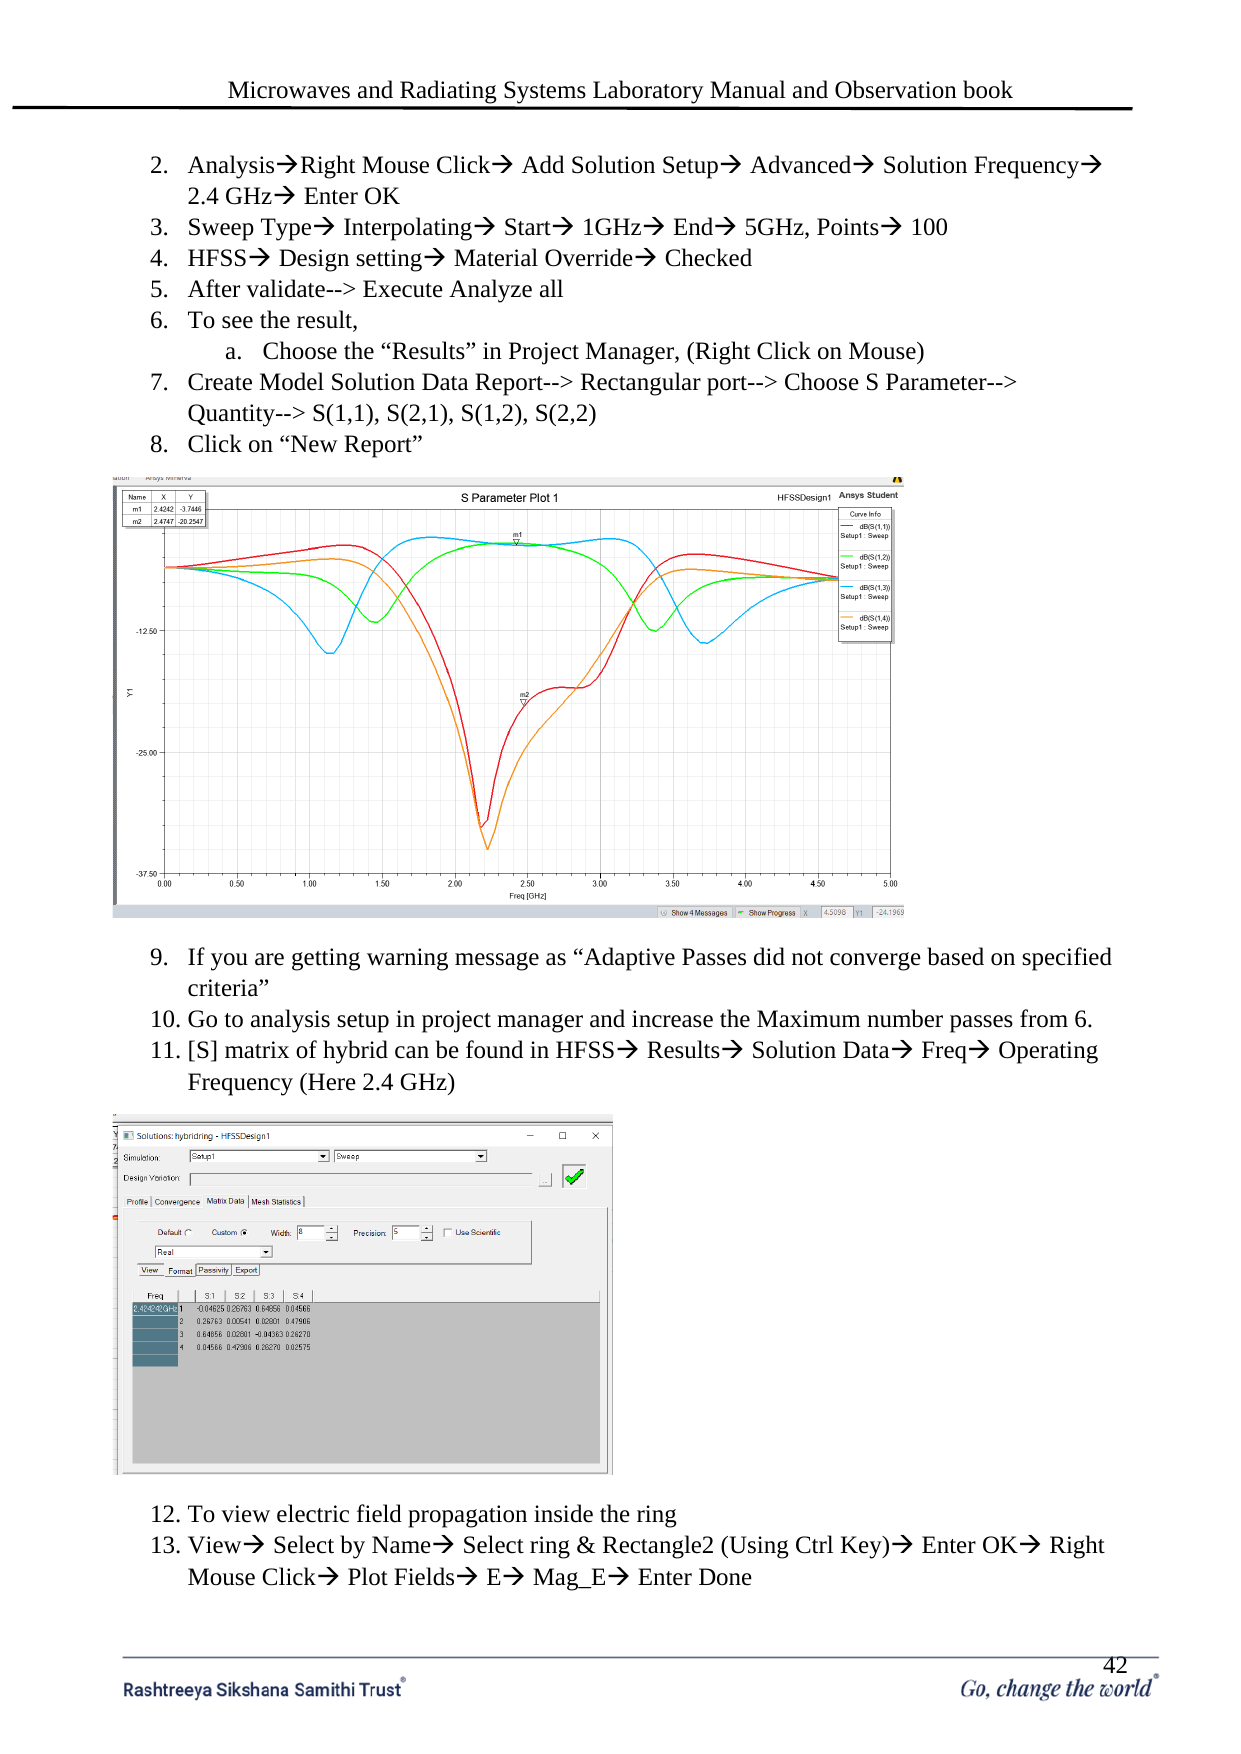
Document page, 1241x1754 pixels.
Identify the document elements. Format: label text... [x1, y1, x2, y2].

list Choose the “Results” in Project Manager, (Right Click on Mouse) [225, 336, 1128, 365]
list If you are getting warning message as “Adaptive Passes did not converge based on specified criteria” [150, 942, 1128, 1002]
picture [112, 1114, 613, 1475]
list AnalysisRight Mouse Click Add Solution Setup Advanced Solution Frequency 2.4 GHz Enter OK [150, 150, 1128, 210]
list Sweep Type Interpolating Start 1GHz End 5GHz, Points 100 [150, 212, 1128, 241]
list After validate--> Execute Analyze all [150, 274, 1128, 303]
list HFSS Design setting Material Override Checked [150, 243, 1128, 272]
list Click on “New Report” [150, 429, 1128, 458]
picture [112, 477, 904, 918]
list Go to analysis setup in project manager and increase the Maximum number passes from 6. [150, 1004, 1128, 1033]
list To see the result, [150, 305, 1128, 334]
picture [111, 1647, 1166, 1708]
list [S] matrix of hybrid can be found in HFSS Results Solution Data Freq Operating Frequency (Here 2.4 GHz) [150, 1036, 1128, 1095]
list Create Model Solution Data Report--> Rectangular port--> Choose S Parameter--> Quantity--> S(1,1), S(2,1), S(1,2), S(2,2) [150, 367, 1128, 427]
list To view electric field propagation inside the ring [150, 1499, 1128, 1528]
list View Select by Name Select ring & Rectangle2 (Using Ctrl Key) Enter OK Right Mouse Click Plot Fields E Mag_E Enter Done [150, 1531, 1128, 1590]
